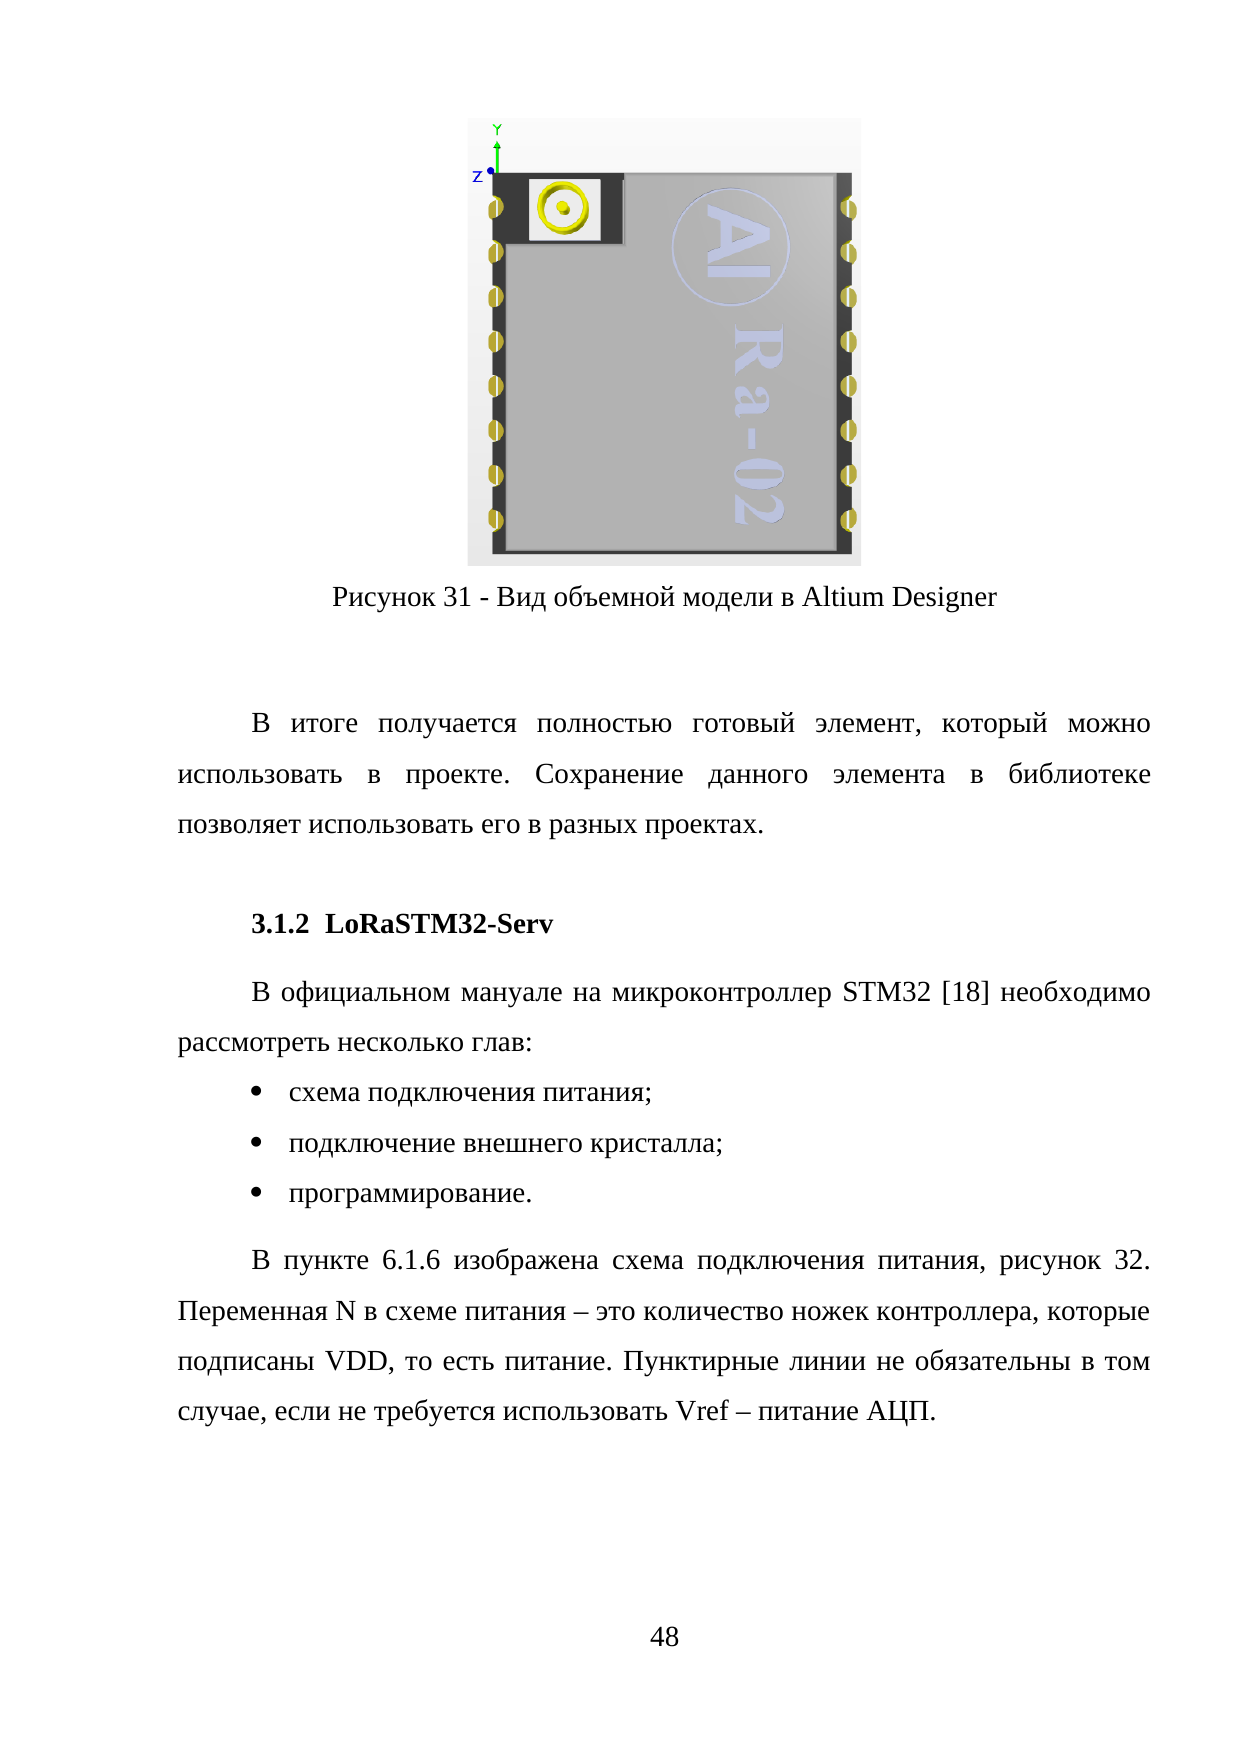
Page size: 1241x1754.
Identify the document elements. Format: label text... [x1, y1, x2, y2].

list LoRaSTM32-Serv [251, 907, 1152, 940]
list подключение внешнего кристалла; [251, 1125, 1152, 1158]
text В официальном мануале на микроконтроллер STM32 [18] необходимо рассмотреть несколько глав: [177, 974, 1152, 1058]
text В итоге получается полностью готовый элемент, который можно использовать в проекте. Сохранение данного элемента в библиотеке позволяет использовать его в разных проектах. [177, 705, 1152, 839]
picture [467, 118, 862, 566]
text Рисунок 31 - Вид объемной модели в Altium Designer [177, 579, 1152, 613]
text В пункте 6.1.6 изображена схема подключения питания, рисунок 32. Переменная N в схеме питания – это количество ножек контроллера, которые подписаны VDD, то есть питание. Пунктирные линии не обязательны в том случае, если не требуется использовать Vref – питание АЦП. [177, 1242, 1152, 1427]
list схема подключения питания; [251, 1074, 1152, 1108]
list программирование. [251, 1175, 1152, 1209]
